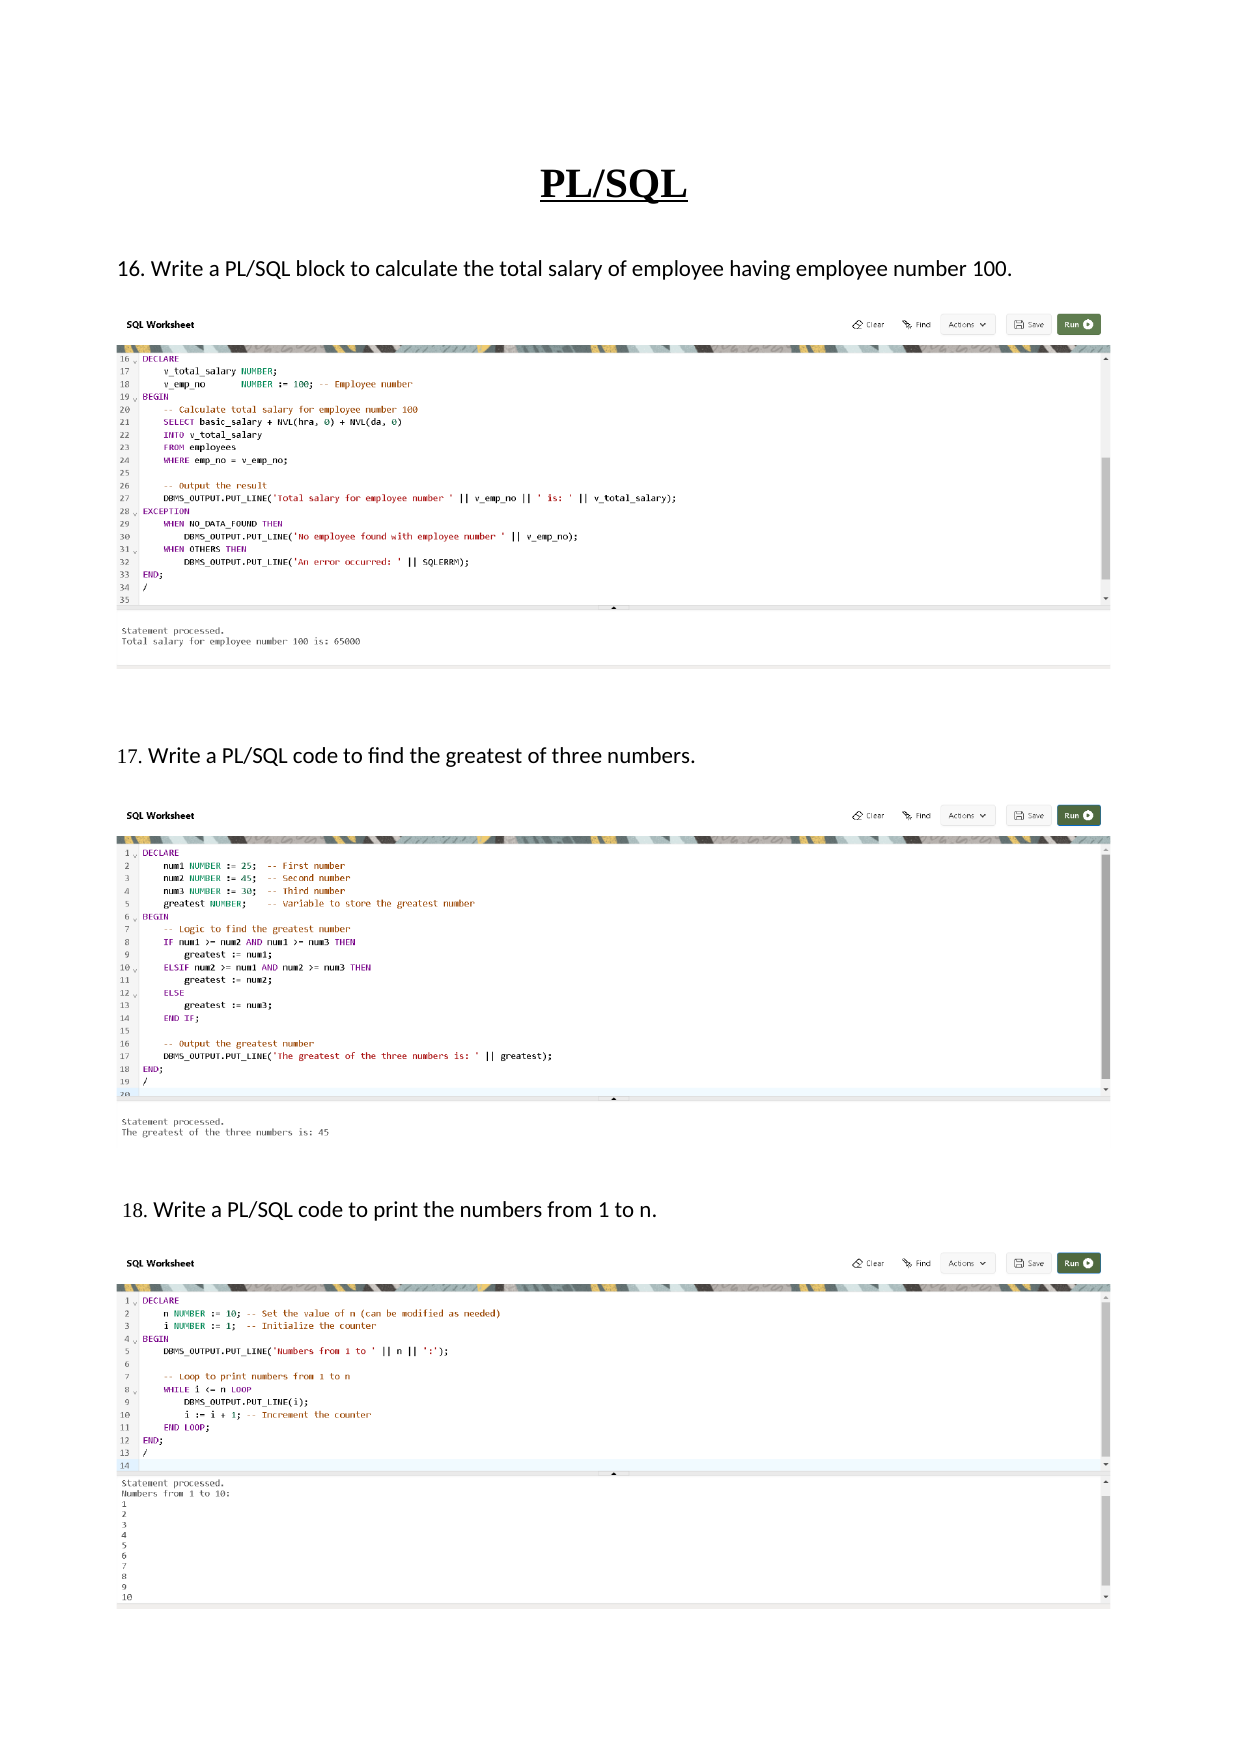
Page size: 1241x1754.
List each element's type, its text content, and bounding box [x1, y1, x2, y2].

picture [116, 797, 1111, 1148]
text 18. Write a PL/SQL code to print the numbers from 1 to n. [117, 1195, 1111, 1223]
text 17. Write a PL/SQL code to find the greatest of three numbers. [117, 741, 1111, 769]
picture [116, 306, 1111, 669]
picture [116, 1251, 1111, 1609]
text PL/SQL [117, 158, 1111, 206]
text 16. Write a PL/SQL block to calculate the total salary of employee having employee number 100. [117, 254, 1111, 282]
